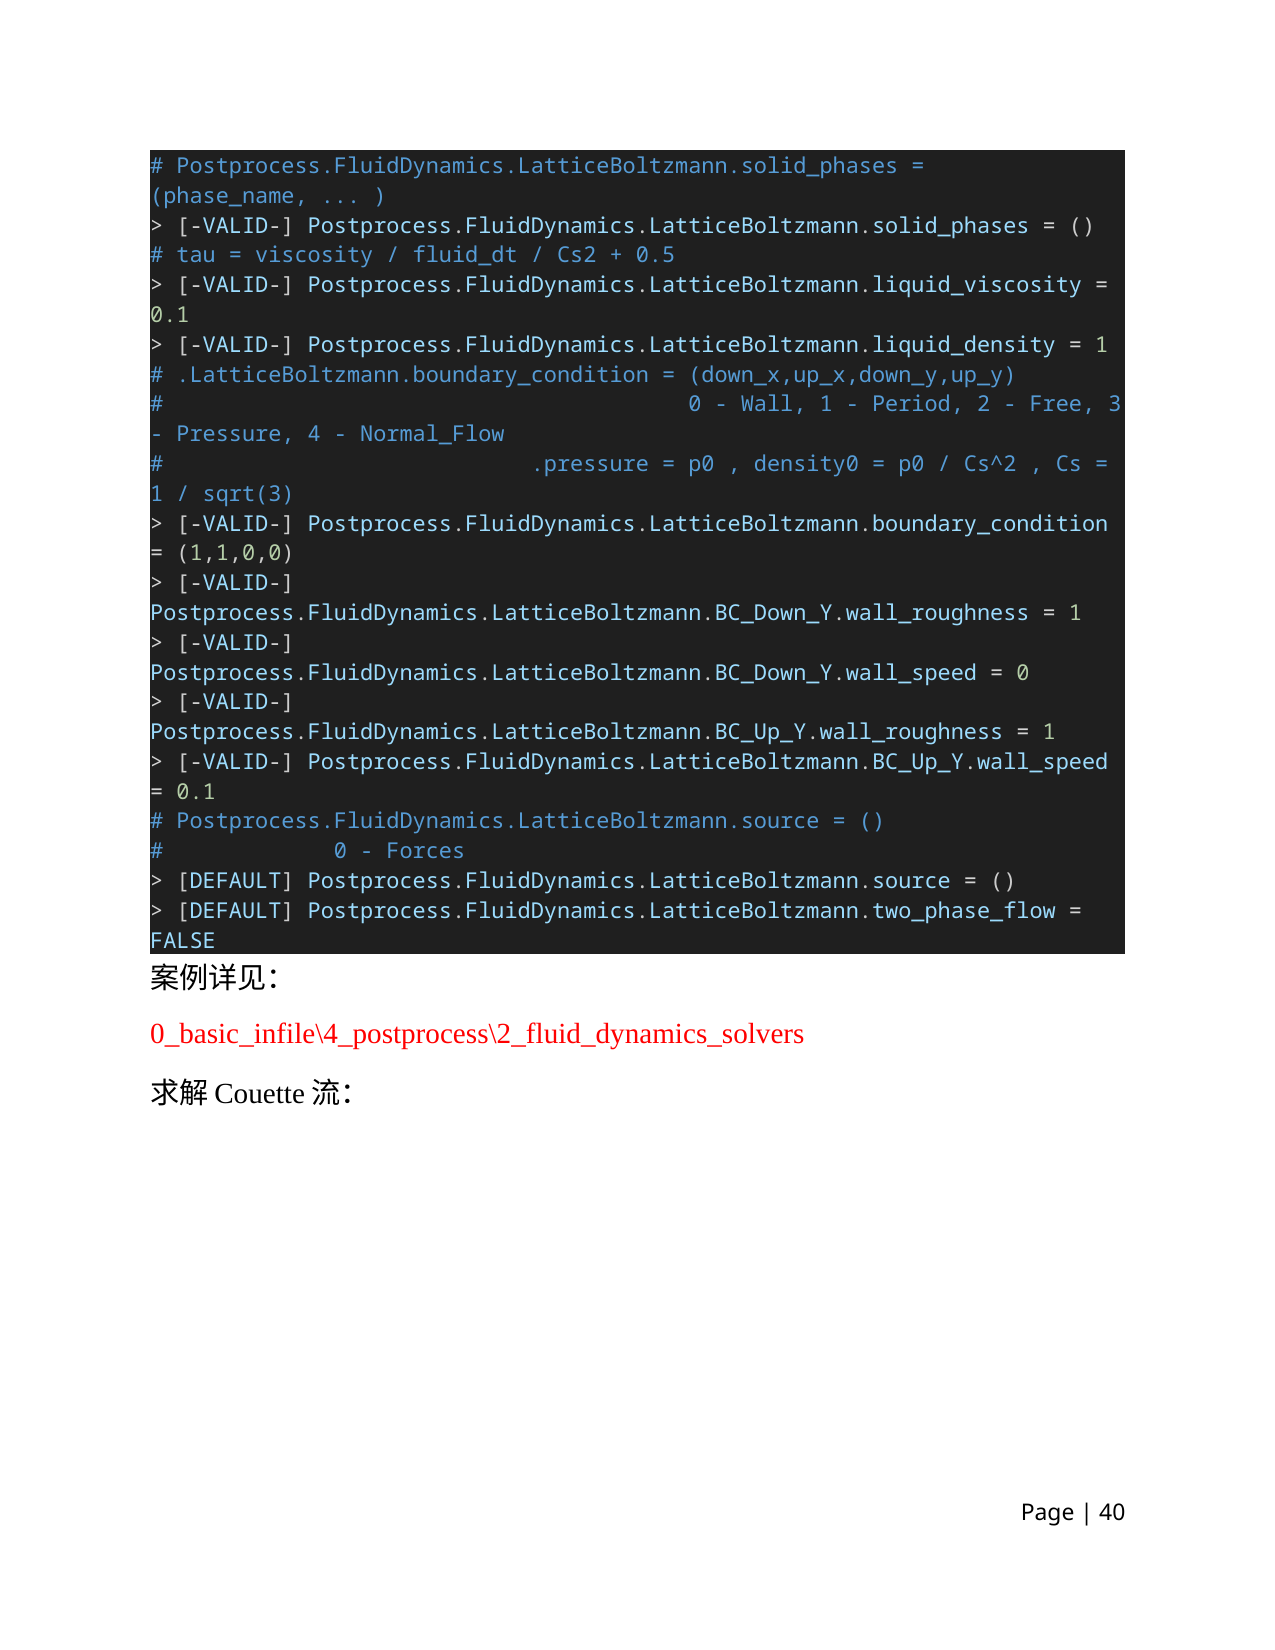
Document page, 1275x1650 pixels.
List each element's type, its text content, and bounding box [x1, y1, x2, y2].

text # 0 - Forces [150, 835, 1125, 865]
text > [-VALID-] Postprocess.FluidDynamics.LatticeBoltzmann.solid_phases = () [150, 209, 1125, 239]
text > [-VALID-] Postprocess.FluidDynamics.LatticeBoltzmann.BC_Up_Y.wall_speed = 0.1 [150, 746, 1125, 805]
text 案例详见： [150, 954, 1125, 997]
text > [-VALID-] Postprocess.FluidDynamics.LatticeBoltzmann.liquid_density = 1 [150, 329, 1125, 358]
text > [-VALID-] Postprocess.FluidDynamics.LatticeBoltzmann.liquid_viscosity = 0.1 [150, 269, 1125, 329]
text # .pressure = p0 , density0 = p0 / Cs^2 , Cs = 1 / sqrt(3) [150, 448, 1125, 507]
text > [-VALID-] Postprocess.FluidDynamics.LatticeBoltzmann.boundary_condition = (1,1,0,0) [150, 507, 1125, 567]
text > [-VALID-] Postprocess.FluidDynamics.LatticeBoltzmann.BC_Down_Y.wall_roughness = 1 [150, 567, 1125, 627]
text # tau = viscosity / fluid_dt / Cs2 + 0.5 [150, 239, 1125, 269]
text 0_basic_infile\4_postprocess\2_fluid_dynamics_solvers [150, 1017, 1125, 1050]
text 求解Couette流： [150, 1069, 1125, 1112]
text > [DEFAULT] Postprocess.FluidDynamics.LatticeBoltzmann.two_phase_flow = FALSE [150, 895, 1125, 954]
text # Postprocess.FluidDynamics.LatticeBoltzmann.source = () [150, 805, 1125, 835]
text # Postprocess.FluidDynamics.LatticeBoltzmann.solid_phases = (phase_name, ... ) [150, 150, 1125, 209]
text # .LatticeBoltzmann.boundary_condition = (down_x,up_x,down_y,up_y) [150, 358, 1125, 388]
text # 0 - Wall, 1 - Period, 2 - Free, 3 - Pressure, 4 - Normal_Flow [150, 388, 1125, 448]
text > [-VALID-] Postprocess.FluidDynamics.LatticeBoltzmann.BC_Up_Y.wall_roughness = 1 [150, 686, 1125, 746]
text > [-VALID-] Postprocess.FluidDynamics.LatticeBoltzmann.BC_Down_Y.wall_speed = 0 [150, 627, 1125, 686]
text > [DEFAULT] Postprocess.FluidDynamics.LatticeBoltzmann.source = () [150, 865, 1125, 895]
